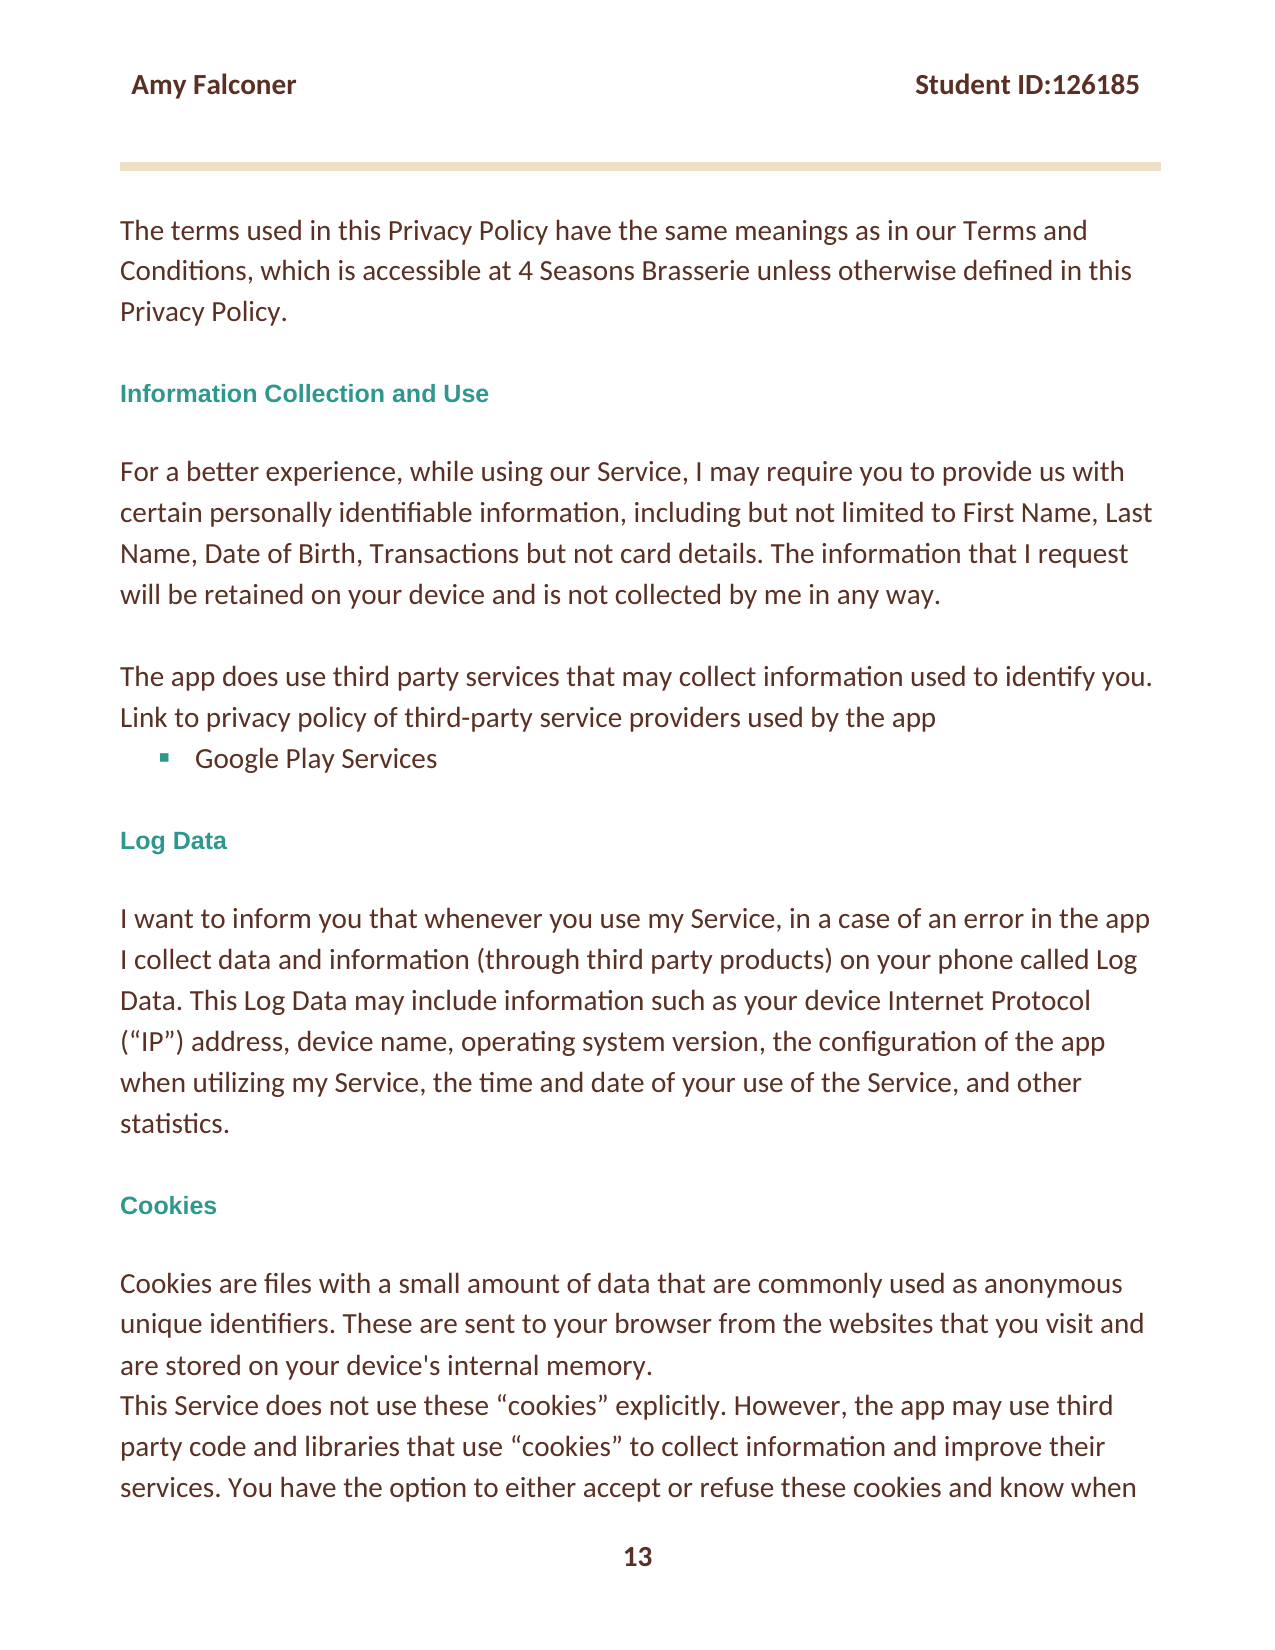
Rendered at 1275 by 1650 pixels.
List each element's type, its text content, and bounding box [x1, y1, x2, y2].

text The app does use third party services that may collect information used to identify you. [120, 658, 1155, 694]
subtitle Log Data [120, 826, 1155, 855]
text The terms used in this Privacy Policy have the same meanings as in our Terms and Conditions, which is accessible at 4 Seasons Brasserie unless otherwise defined in this Privacy Policy. [120, 212, 1155, 329]
list Google Play Services [157, 740, 1155, 776]
text Cookies are files with a small amount of data that are commonly used as anonymous unique identifiers. These are sent to your browser from the websites that you visit and are stored on your device's internal memory. [120, 1265, 1155, 1382]
text For a better experience, while using our Service, I may require you to provide us with certain personally identifiable information, including but not limited to First Name, Last Name, Date of Birth, Transactions but not card details. The information that I request will be retained on your device and is not collected by me in any way. [120, 453, 1155, 612]
subtitle Cookies [120, 1191, 1155, 1219]
text I want to inform you that whenever you use my Service, in a case of an error in the app I collect data and information (through third party products) on your phone called Log Data. This Log Data may include information such as your device Internet Protocol (“IP”) address, device name, operating system version, the configuration of the app when utilizing my Service, the time and date of your use of the Service, and other statistics. [120, 900, 1155, 1140]
subtitle Information Collection and Use [120, 379, 1155, 408]
text Link to privacy policy of third-party service providers used by the app [120, 699, 1155, 735]
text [120, 1387, 1155, 1505]
